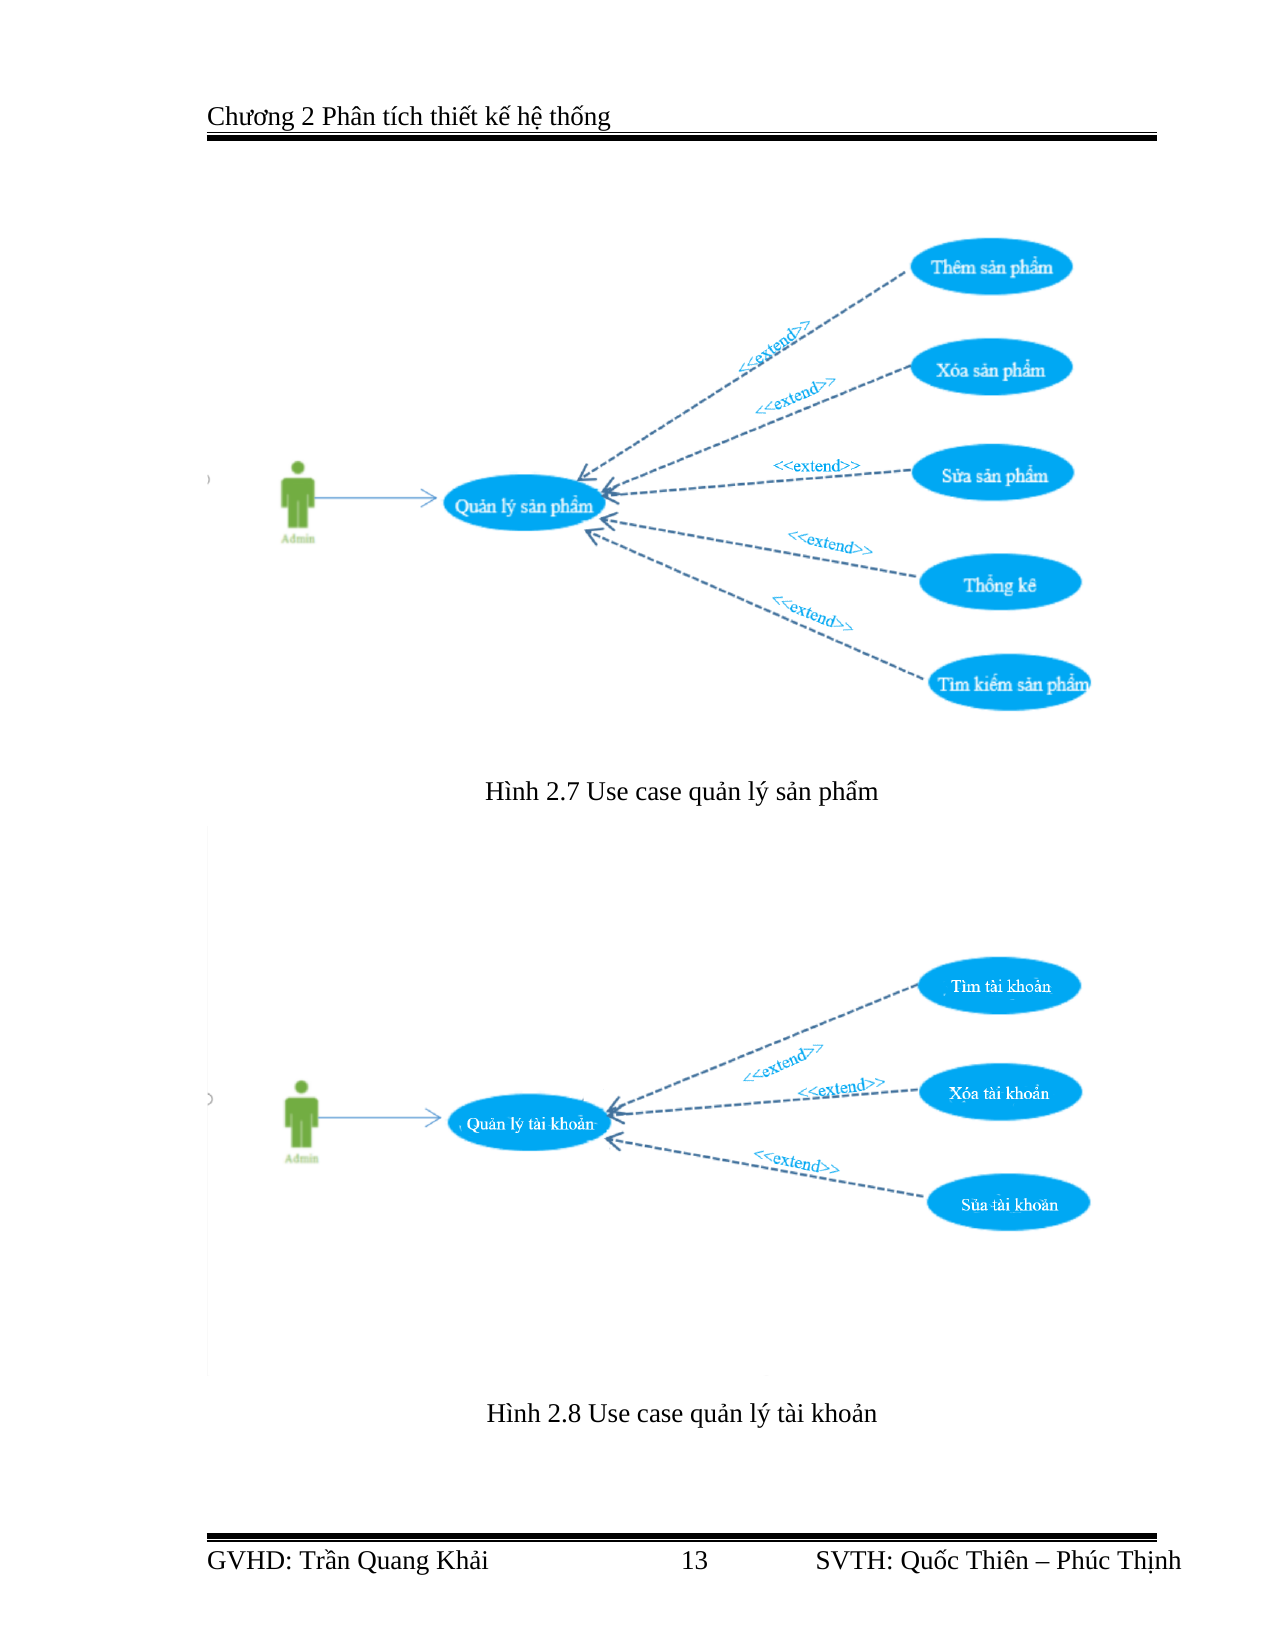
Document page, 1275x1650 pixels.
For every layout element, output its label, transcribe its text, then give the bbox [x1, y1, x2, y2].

picture [207, 826, 1157, 1376]
picture [207, 206, 1157, 754]
text Hình 2.7 Use case quản lý sản phẩm [207, 775, 1157, 806]
text Hình 2.8 Use case quản lý tài khoản [207, 1397, 1157, 1428]
